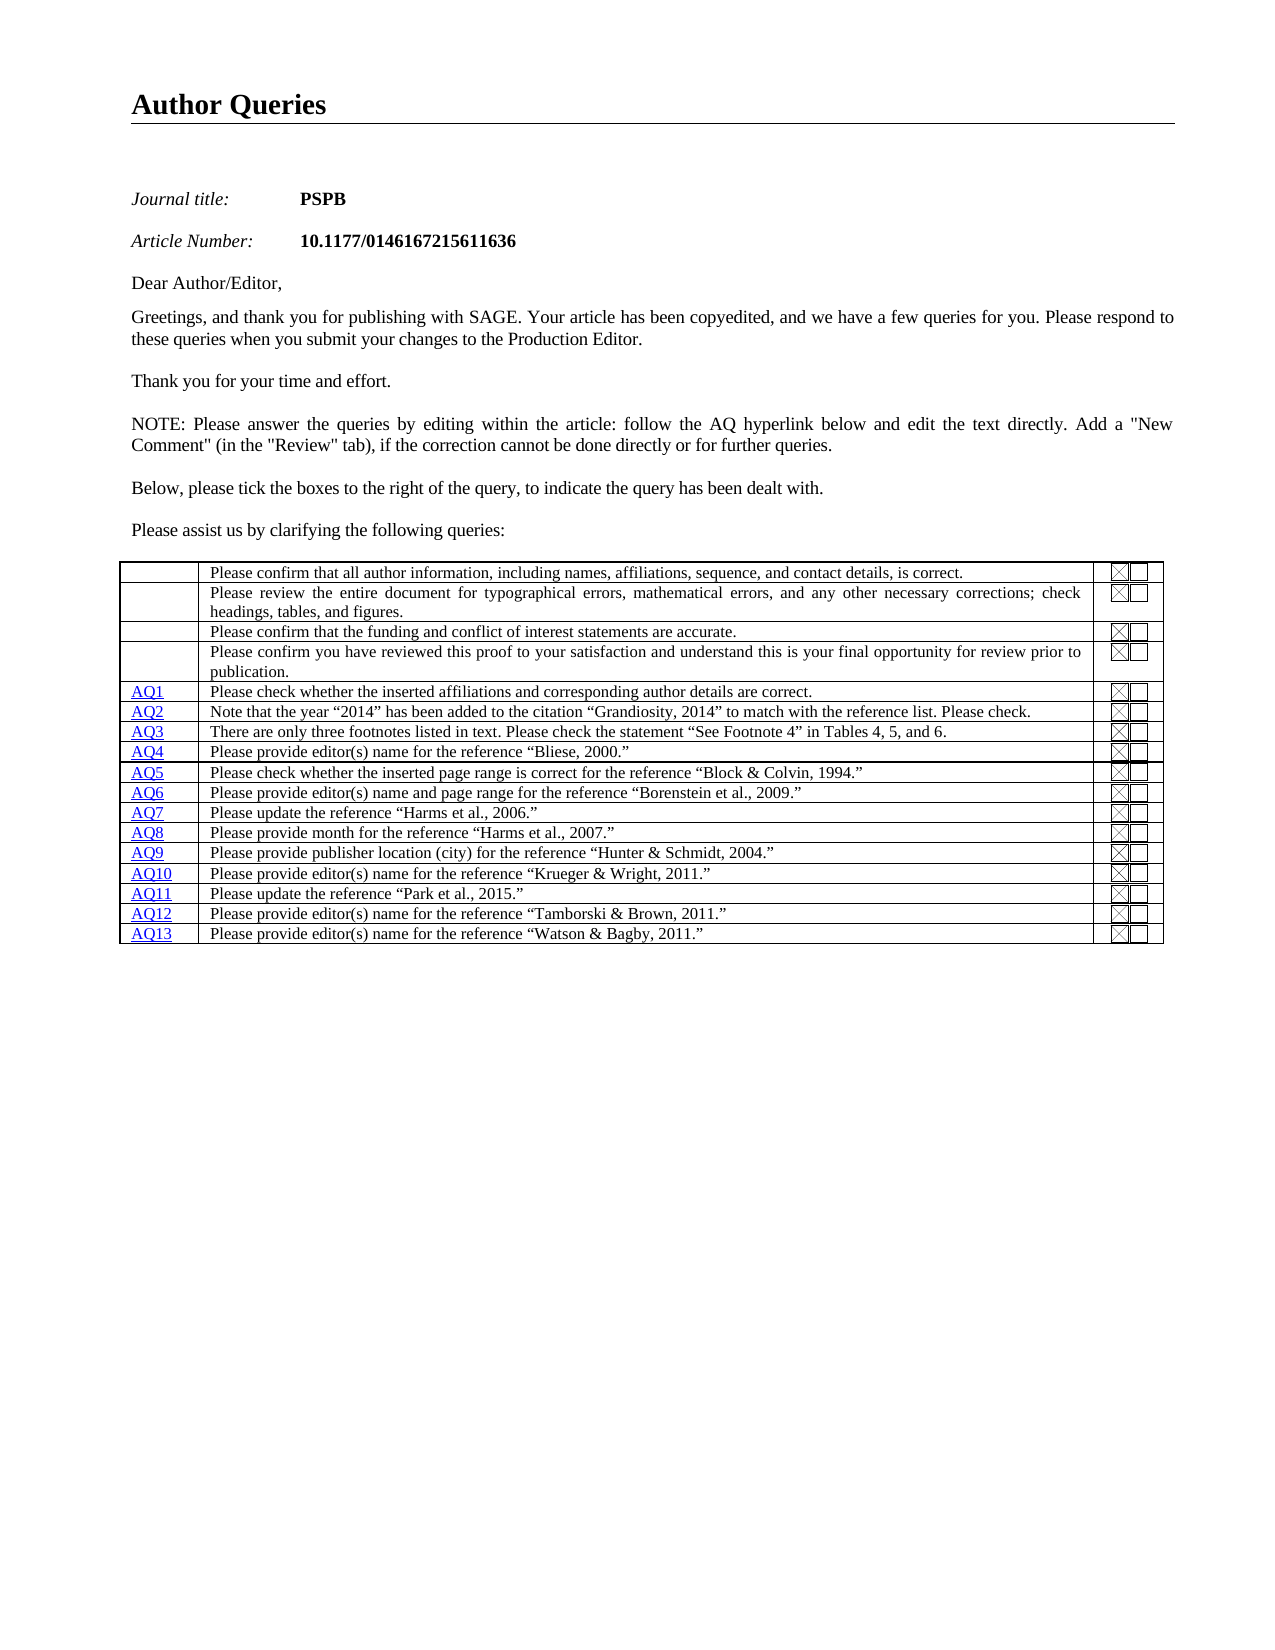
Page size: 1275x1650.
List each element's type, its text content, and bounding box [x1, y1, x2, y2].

table_cell Please provide editor(s) name for the reference “Tamborski & Brown, 2011.” [199, 904, 1093, 923]
text Author Queries [131, 87, 1175, 123]
table_cell AQ11 [121, 884, 198, 903]
table_cell Please provide editor(s) name for the reference “Watson & Bagby, 2011.” [199, 924, 1093, 943]
table_cell [1094, 924, 1163, 943]
table_cell [1112, 895, 1126, 902]
table_cell [1112, 915, 1126, 922]
table_cell There are only three footnotes listed in text. Please check the statement “See Footnote 4” in Tables 4, 5, and 6. [199, 722, 1093, 741]
table_cell [1094, 803, 1111, 822]
table_cell [1112, 726, 1118, 737]
table_header [121, 563, 198, 582]
table_cell [1120, 624, 1128, 639]
table_cell [1128, 682, 1163, 701]
table_cell [1120, 825, 1128, 840]
table_cell [1121, 684, 1128, 698]
table_cell [1094, 742, 1163, 761]
table_cell [1094, 864, 1163, 883]
table_cell [1128, 722, 1163, 741]
table_cell AQ1 [121, 682, 198, 701]
table_cell [1121, 785, 1128, 799]
table_cell Please provide month for the reference “Harms et al., 2007.” [199, 823, 1093, 842]
table_cell [1128, 823, 1163, 842]
table_cell [1120, 704, 1128, 719]
table_cell AQ2 [121, 702, 198, 721]
table_cell AQ9 [121, 843, 198, 862]
text Greetings, and thank you for publishing with Sage. Your article has been copyedited, and we have a few queries for you. Please respond to these queries when you submit your changes to the Production Editor. [131, 306, 1175, 349]
table_cell [1128, 783, 1163, 802]
table_cell [1094, 823, 1111, 842]
table_cell [1094, 843, 1163, 862]
table_cell [1112, 834, 1126, 841]
table_cell AQ6 [121, 783, 198, 802]
table_cell AQ5 [121, 763, 198, 782]
table_cell [1120, 906, 1128, 921]
text NOTE: Please answer the queries by editing within the article: follow the AQ hyperlink below and edit the text directly. Add a "New Comment" (in the "Review" tab), if the correction cannot be done directly or for further queries. [131, 413, 1175, 456]
table_cell [1094, 763, 1163, 782]
table_cell [1114, 785, 1125, 791]
text Thank you for your time and effort. [131, 370, 1175, 392]
table_cell [121, 622, 198, 641]
table_cell [1114, 886, 1125, 892]
table_cell AQ3 [121, 722, 198, 741]
table_cell Please confirm that the funding and conflict of interest statements are accurate. [199, 622, 1093, 641]
table_cell Please update the reference “Harms et al., 2006.” [199, 803, 1093, 822]
table_cell [1094, 642, 1163, 681]
table_cell [1112, 686, 1118, 697]
table_cell [1094, 682, 1111, 701]
table_cell [1121, 886, 1128, 900]
text Journal title: PSPB [131, 187, 1175, 209]
table_cell [121, 583, 198, 621]
table_cell AQ4 [121, 742, 198, 761]
table_cell AQ13 [121, 924, 198, 943]
table_cell [1112, 633, 1126, 640]
table_cell Note that the year “2014” has been added to the citation “Grandiosity, 2014” to match with the reference list. Please check. [199, 702, 1093, 721]
table_cell [1112, 733, 1126, 740]
table_header Please confirm that all author information, including names, affiliations, sequence, and contact details, is correct. [199, 563, 1093, 582]
table_cell [1112, 827, 1118, 838]
table_cell [1120, 724, 1128, 739]
table_cell Please provide editor(s) name for the reference “Bliese, 2000.” [199, 742, 1093, 761]
table_cell [1128, 702, 1163, 721]
table_cell AQ8 [121, 823, 198, 842]
table_cell [1112, 807, 1118, 818]
table_cell [1113, 825, 1125, 831]
table_cell [1128, 622, 1163, 641]
table_cell [1094, 722, 1111, 741]
table_cell [1120, 805, 1128, 820]
table_cell [1128, 884, 1163, 903]
table_cell [1094, 702, 1111, 721]
table_cell [1094, 583, 1163, 621]
table_cell [1112, 626, 1118, 637]
table_cell [1112, 787, 1118, 798]
table_cell [1113, 724, 1125, 730]
table_header [1094, 563, 1163, 582]
table_cell [1112, 693, 1126, 700]
table_cell [1094, 904, 1111, 923]
table_cell [1112, 713, 1126, 720]
text Below, please tick the boxes to the right of the query, to indicate the query has been dealt with. [131, 477, 1175, 498]
table_cell [1094, 783, 1111, 802]
table_cell AQ7 [121, 803, 198, 822]
table_cell Please check whether the inserted affiliations and corresponding author details are correct. [199, 682, 1093, 701]
table_cell [1112, 888, 1118, 899]
table_cell [121, 642, 198, 681]
text Please assist us by clarifying the following queries: [131, 519, 1175, 541]
text Dear Author/Editor, [131, 272, 1175, 294]
table_cell Please confirm you have reviewed this proof to your satisfaction and understand this is your final opportunity for review prior to publication. [199, 642, 1093, 681]
table_cell [1112, 908, 1118, 919]
table_cell Please check whether the inserted page range is correct for the reference “Block & Colvin, 1994.” [199, 763, 1093, 782]
table_cell Please provide editor(s) name for the reference “Krueger & Wright, 2011.” [199, 864, 1093, 883]
table_cell [1128, 803, 1163, 822]
table_cell Please provide editor(s) name and page range for the reference “Borenstein et al., 2009.” [199, 783, 1093, 802]
table_cell Please update the reference “Park et al., 2015.” [199, 884, 1093, 903]
table_cell [1113, 704, 1125, 710]
table_cell [1128, 904, 1163, 923]
table_cell Please review the entire document for typographical errors, mathematical errors, and any other necessary corrections; check headings, tables, and figures. [199, 583, 1093, 621]
table_cell AQ10 [121, 864, 198, 883]
text Article Number: 10.1177/0146167215611636 [131, 230, 1175, 251]
table_cell [1112, 706, 1118, 717]
table_cell [1114, 684, 1125, 690]
table_cell [1113, 906, 1125, 912]
table_cell [1094, 622, 1111, 641]
table_cell Please provide publisher location (city) for the reference “Hunter & Schmidt, 2004.” [199, 843, 1093, 862]
table_cell [1113, 805, 1125, 811]
table_cell [1113, 624, 1125, 630]
table_cell [1094, 884, 1111, 903]
table_cell [1112, 814, 1126, 821]
table_cell [1112, 794, 1126, 801]
table_cell AQ12 [121, 904, 198, 923]
